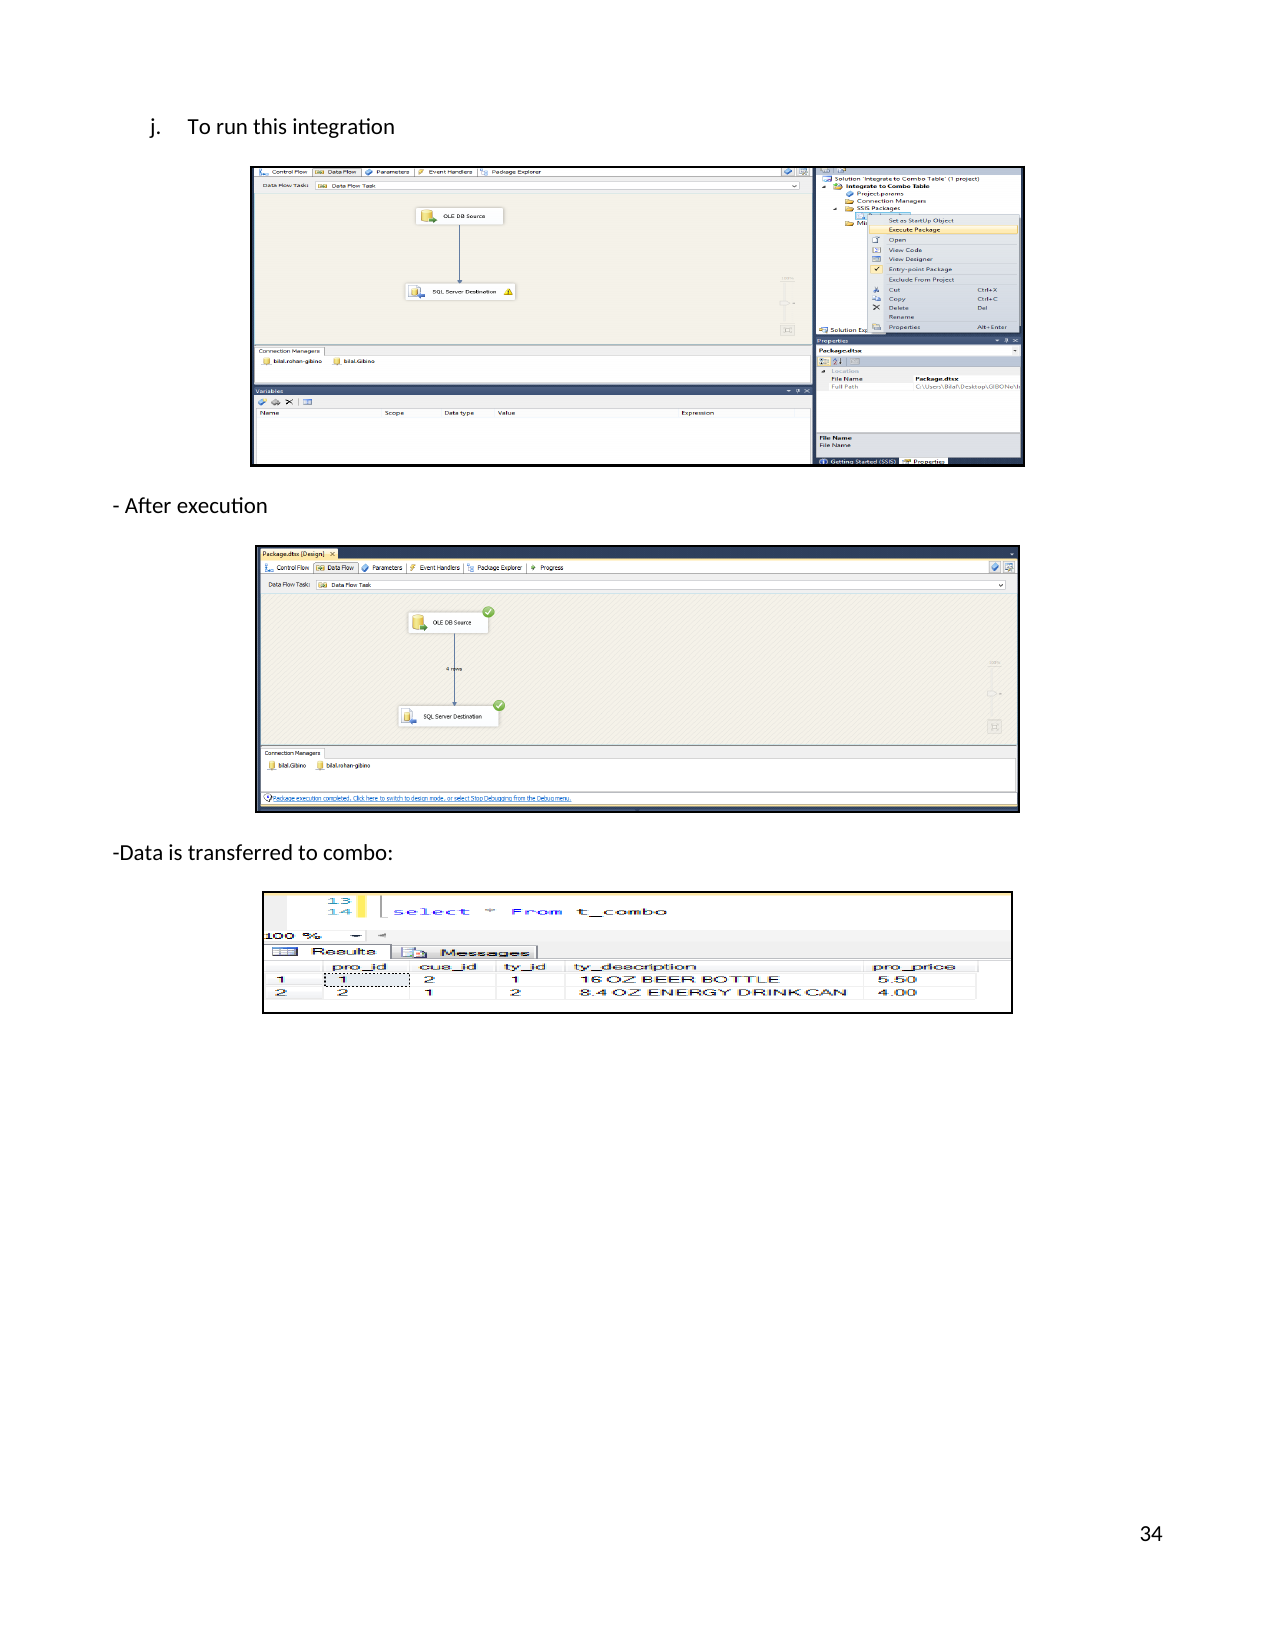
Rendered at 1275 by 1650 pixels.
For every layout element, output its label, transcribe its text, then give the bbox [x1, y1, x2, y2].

picture [264, 893, 1011, 1012]
text -Data is transferred to combo: [112, 838, 1162, 866]
list To run this integration [150, 112, 1162, 141]
text - After execution [112, 492, 1162, 520]
picture [252, 168, 1023, 464]
picture [257, 547, 1018, 811]
